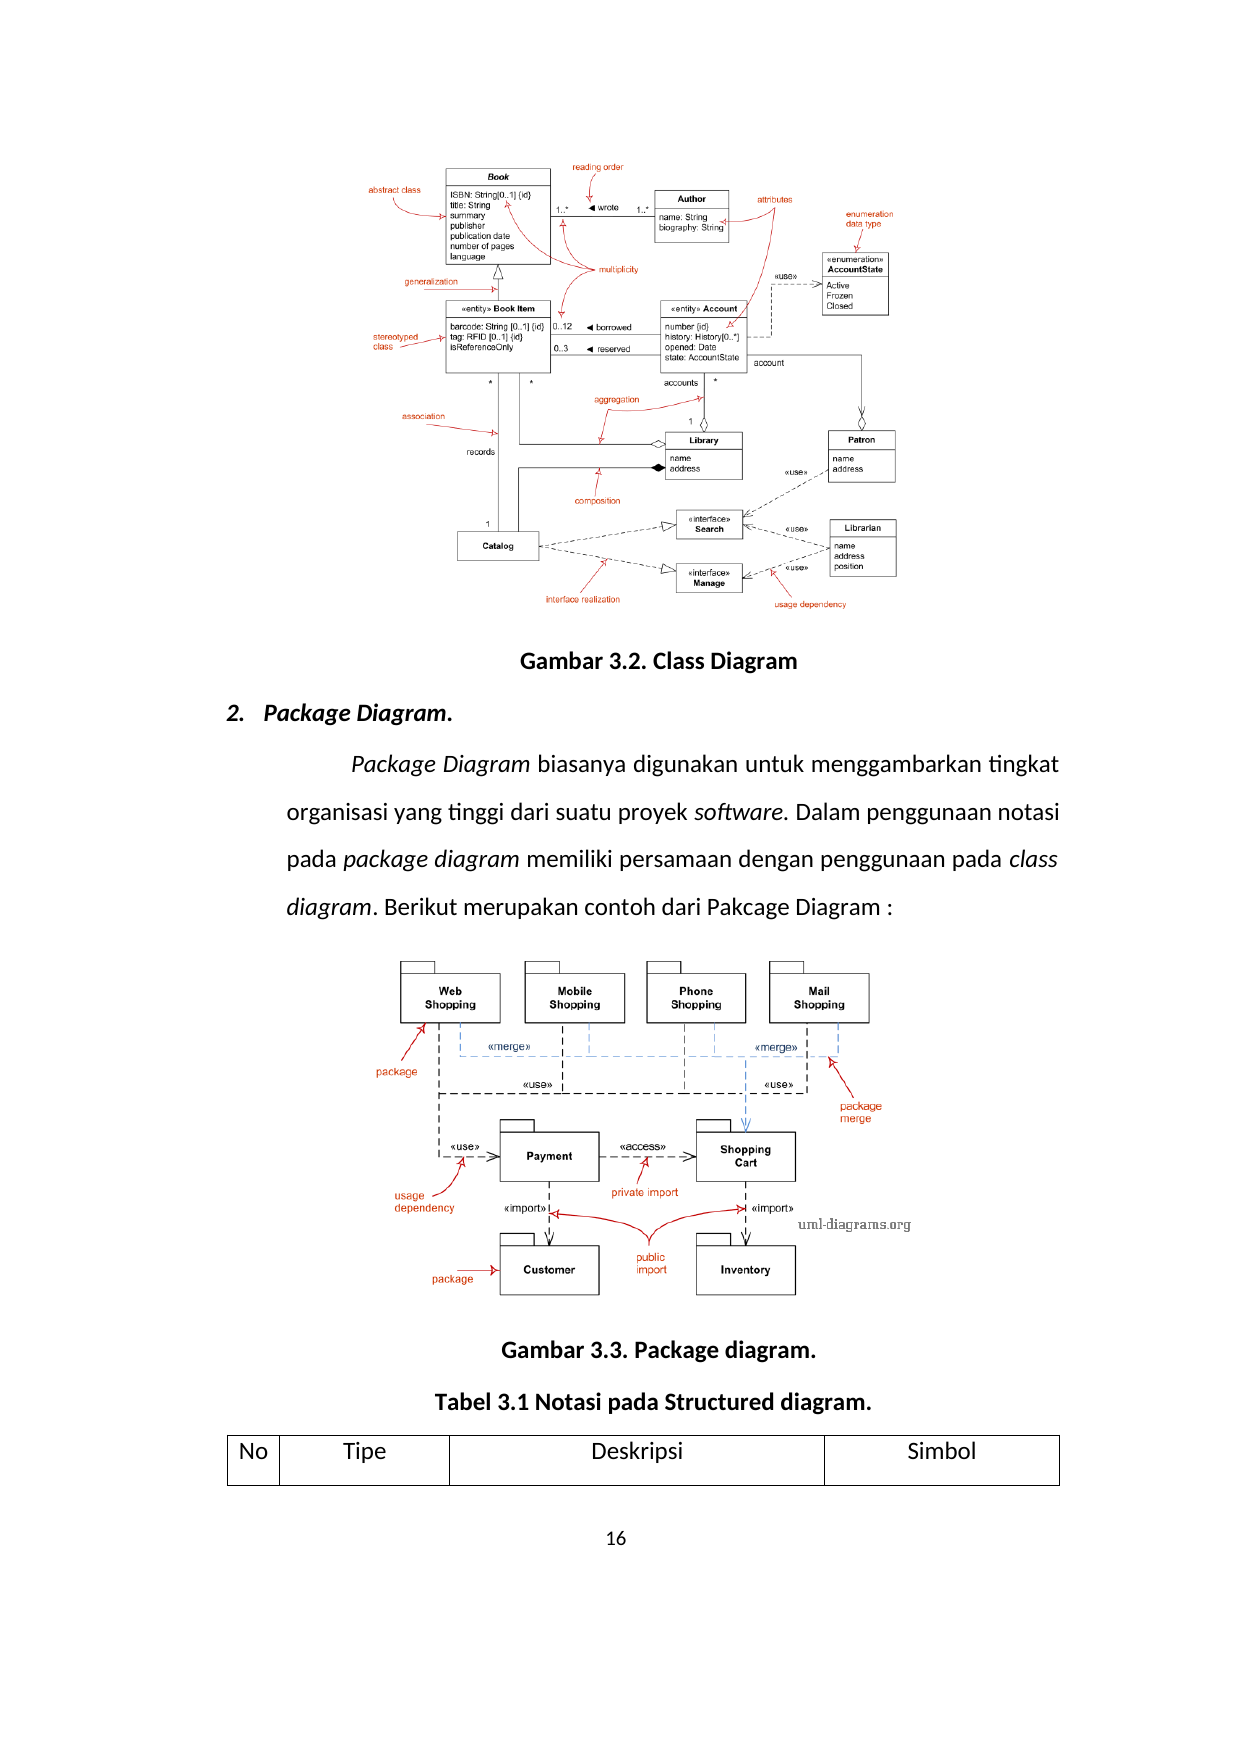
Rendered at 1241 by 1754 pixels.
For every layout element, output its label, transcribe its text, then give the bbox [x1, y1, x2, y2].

table_header No [228, 1436, 279, 1484]
subtitle Package Diagram. [226, 697, 1092, 727]
table_header Simbol [825, 1436, 1059, 1484]
picture [369, 956, 917, 1300]
subtitle Gambar 3.3. Package diagram. [226, 1334, 1092, 1365]
table_header Tipe [280, 1436, 449, 1484]
picture [366, 159, 898, 611]
subtitle Gambar 3.2. Class Diagram [226, 646, 1092, 676]
text Package Diagram biasanya digunakan untuk menggambarkan tingkat organisasi yang tinggi dari suatu proyek software. Dalam penggunaan notasi pada package diagram memiliki persamaan dengan penggunaan pada class diagram. Berikut merupakan contoh dari Pakcage Diagram : [286, 748, 1060, 922]
text Tabel 3.1 Notasi pada Structured diagram. [215, 1386, 1092, 1416]
table_header Deskripsi [450, 1436, 824, 1484]
